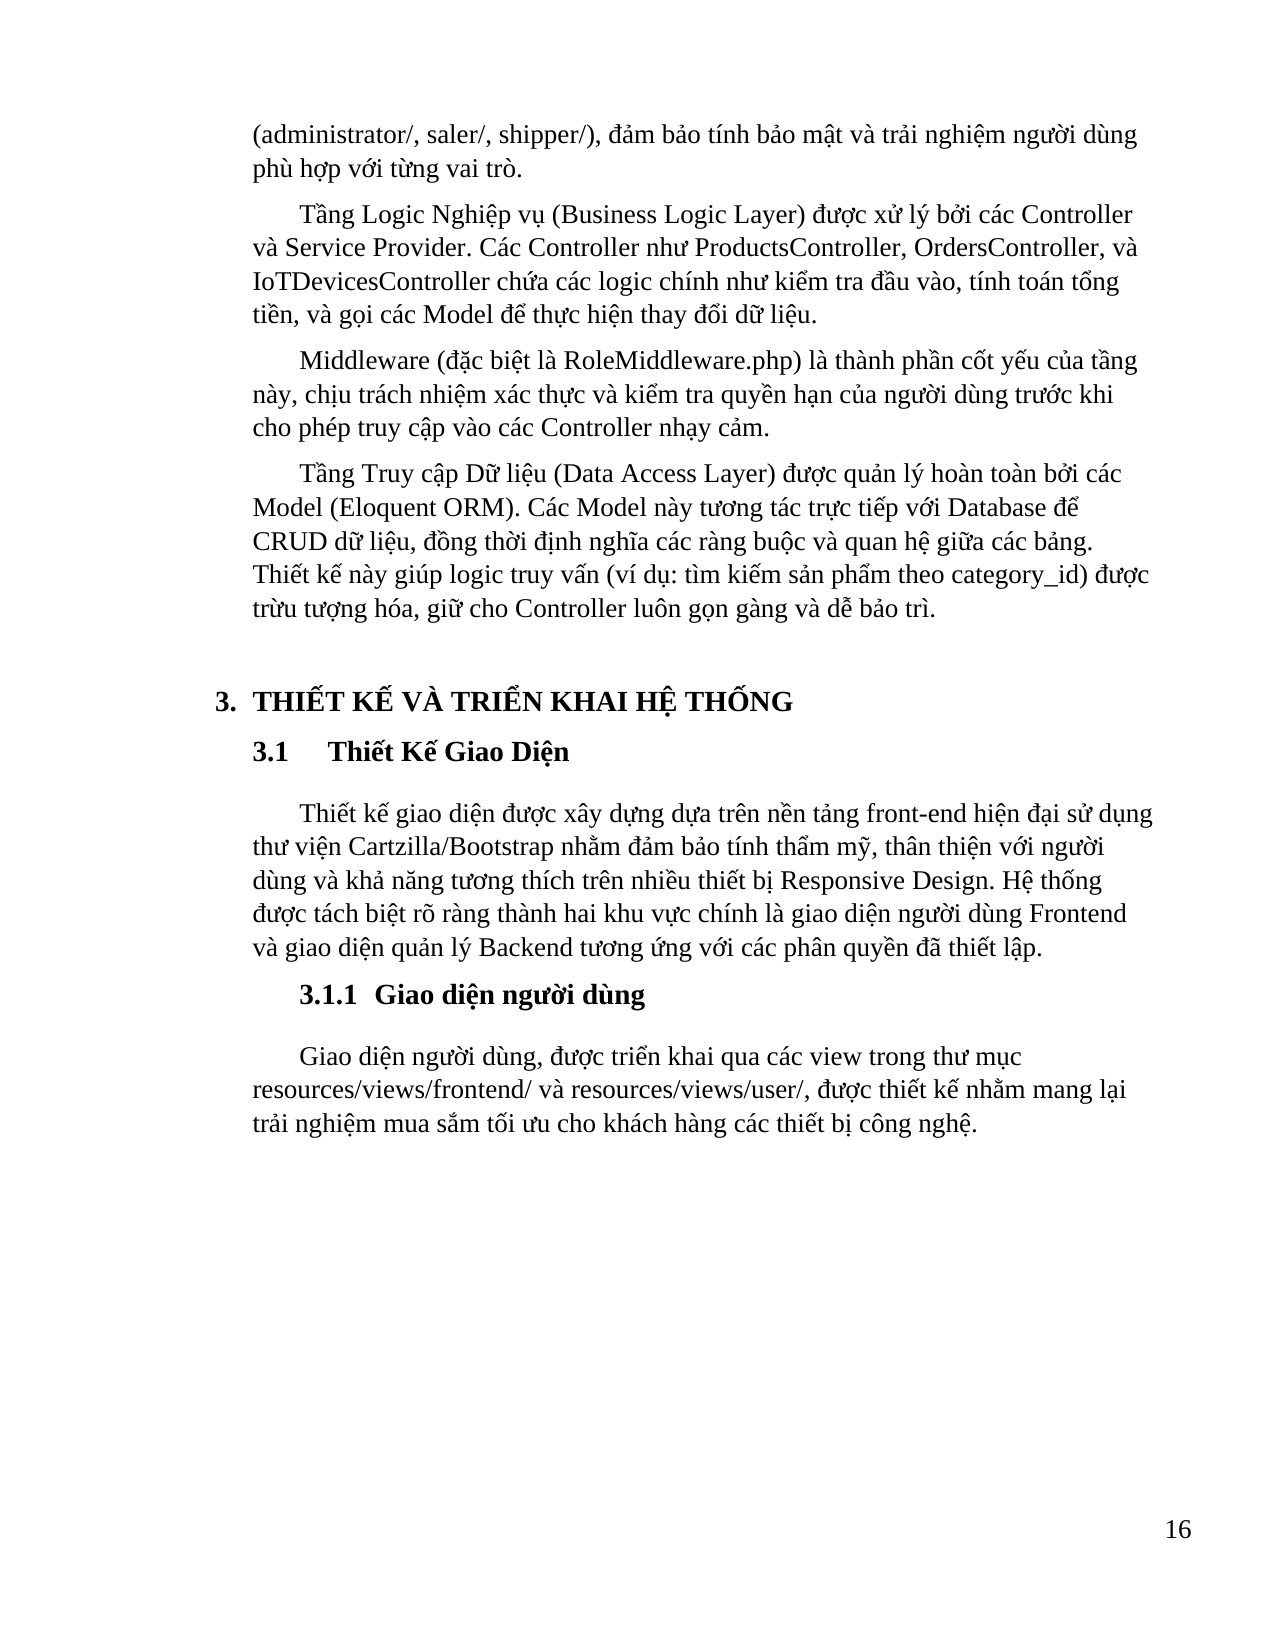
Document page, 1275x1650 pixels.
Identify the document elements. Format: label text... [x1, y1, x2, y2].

text Tầng Truy cập Dữ liệu (Data Access Layer) được quản lý hoàn toàn bởi các Model (Eloquent ORM). Các Model này tương tác trực tiếp với Database để CRUD dữ liệu, đồng thời định nghĩa các ràng buộc và quan hệ giữa các bảng. Thiết kế này giúp logic truy vấn (ví dụ: tìm kiếm sản phẩm theo category_id) được trừu tượng hóa, giữ cho Controller luôn gọn gàng và dễ bảo trì. [252, 457, 1157, 623]
list Giao diện người dùng [299, 977, 1157, 1011]
text Tầng Logic Nghiệp vụ (Business Logic Layer) được xử lý bởi các Controller và Service Provider. Các Controller như ProductsController, OrdersController, và IoTDevicesController chứa các logic chính như kiểm tra đầu vào, tính toán tổng tiền, và gọi các Model để thực hiện thay đổi dữ liệu. [252, 198, 1157, 329]
list THIẾT KẾ VÀ TRIỂN KHAI HỆ THỐNG [215, 684, 1157, 717]
text Giao diện người dùng, được triển khai qua các view trong thư mục resources/views/frontend/ và resources/views/user/, được thiết kế nhằm mang lại trải nghiệm mua sắm tối ưu cho khách hàng các thiết bị công nghệ. [252, 1040, 1157, 1138]
list Thiết Kế Giao Diện [252, 734, 1157, 768]
text Thiết kế giao diện được xây dựng dựa trên nền tảng front-end hiện đại sử dụng thư viện Cartzilla/Bootstrap nhằm đảm bảo tính thẩm mỹ, thân thiện với người dùng và khả năng tương thích trên nhiều thiết bị Responsive Design. Hệ thống được tách biệt rõ ràng thành hai khu vực chính là giao diện người dùng Frontend và giao diện quản lý Backend tương ứng với các phân quyền đã thiết lập. [252, 797, 1157, 962]
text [252, 118, 1157, 183]
text Middleware (đặc biệt là RoleMiddleware.php) là thành phần cốt yếu của tầng này, chịu trách nhiệm xác thực và kiểm tra quyền hạn của người dùng trước khi cho phép truy cập vào các Controller nhạy cảm. [252, 344, 1157, 443]
